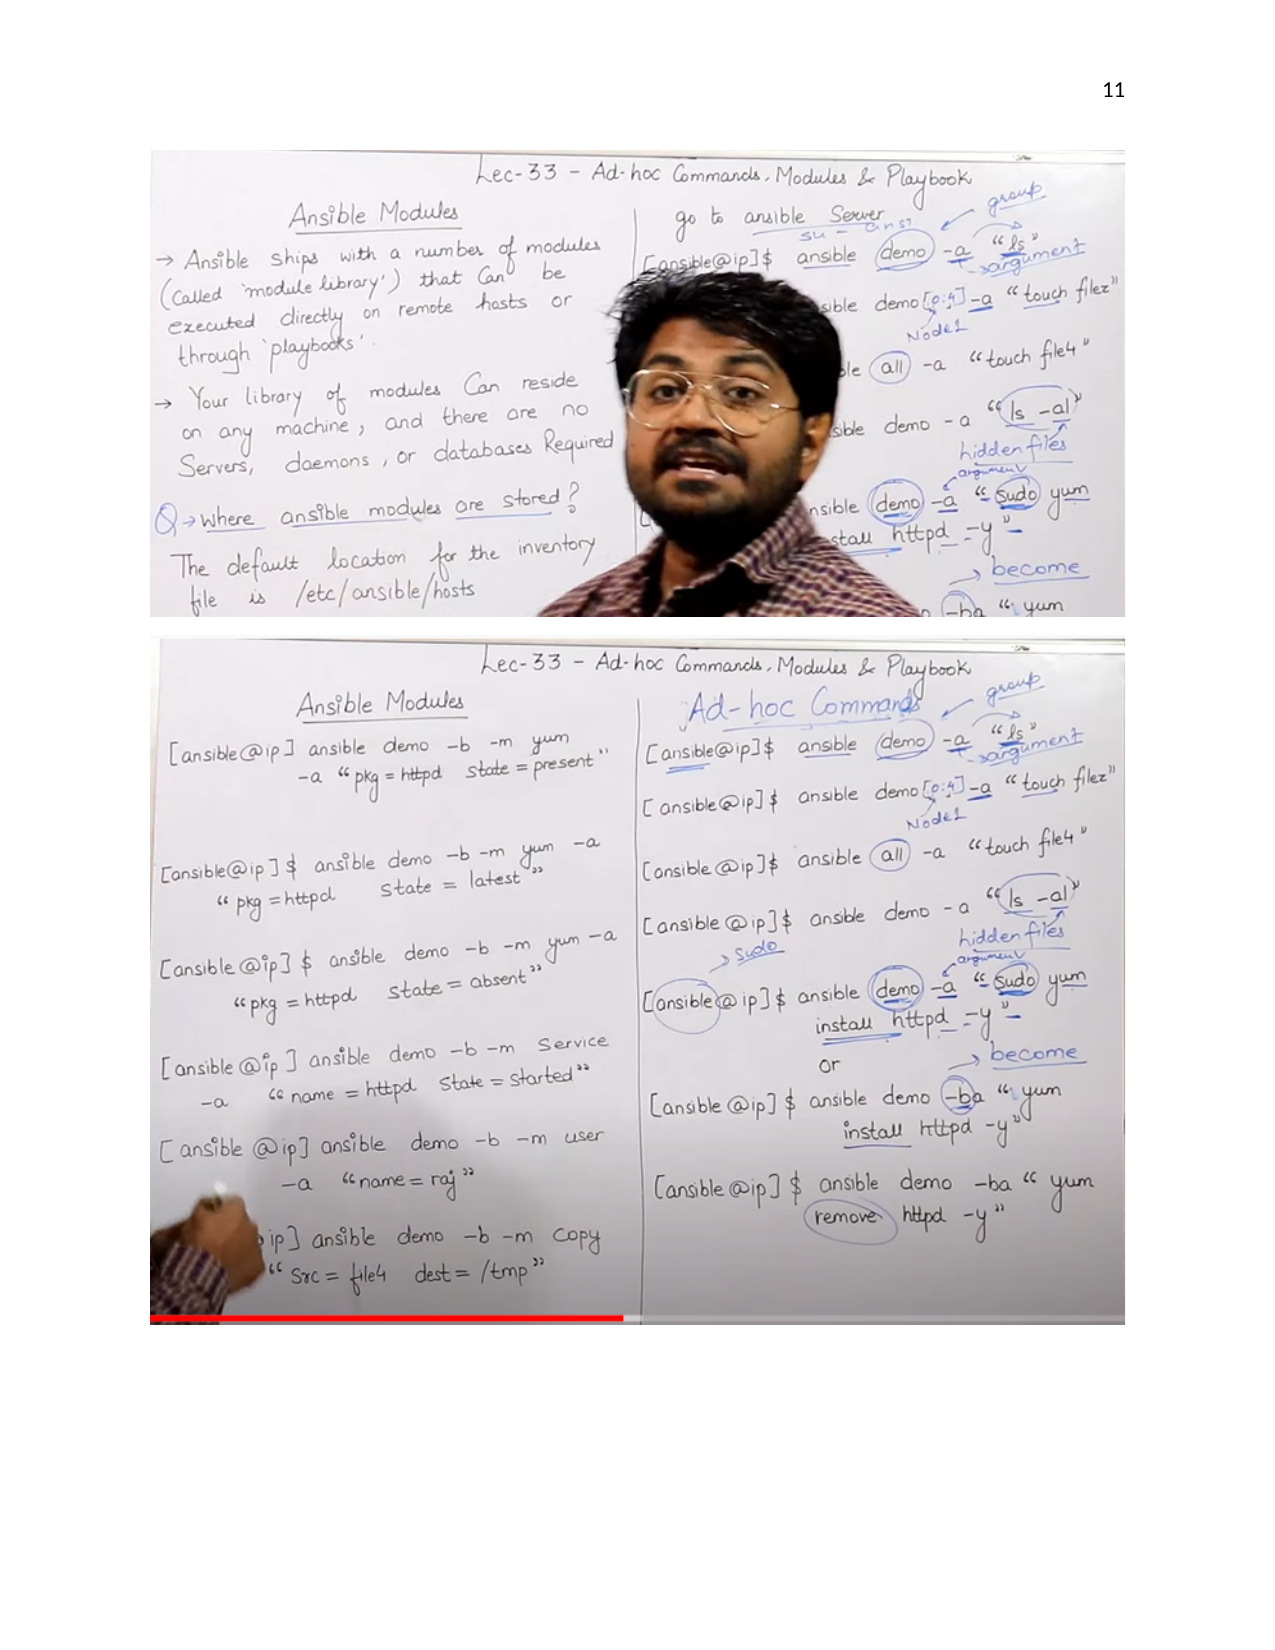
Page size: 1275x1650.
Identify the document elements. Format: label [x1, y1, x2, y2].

picture [150, 635, 1125, 1325]
picture [150, 150, 1125, 617]
